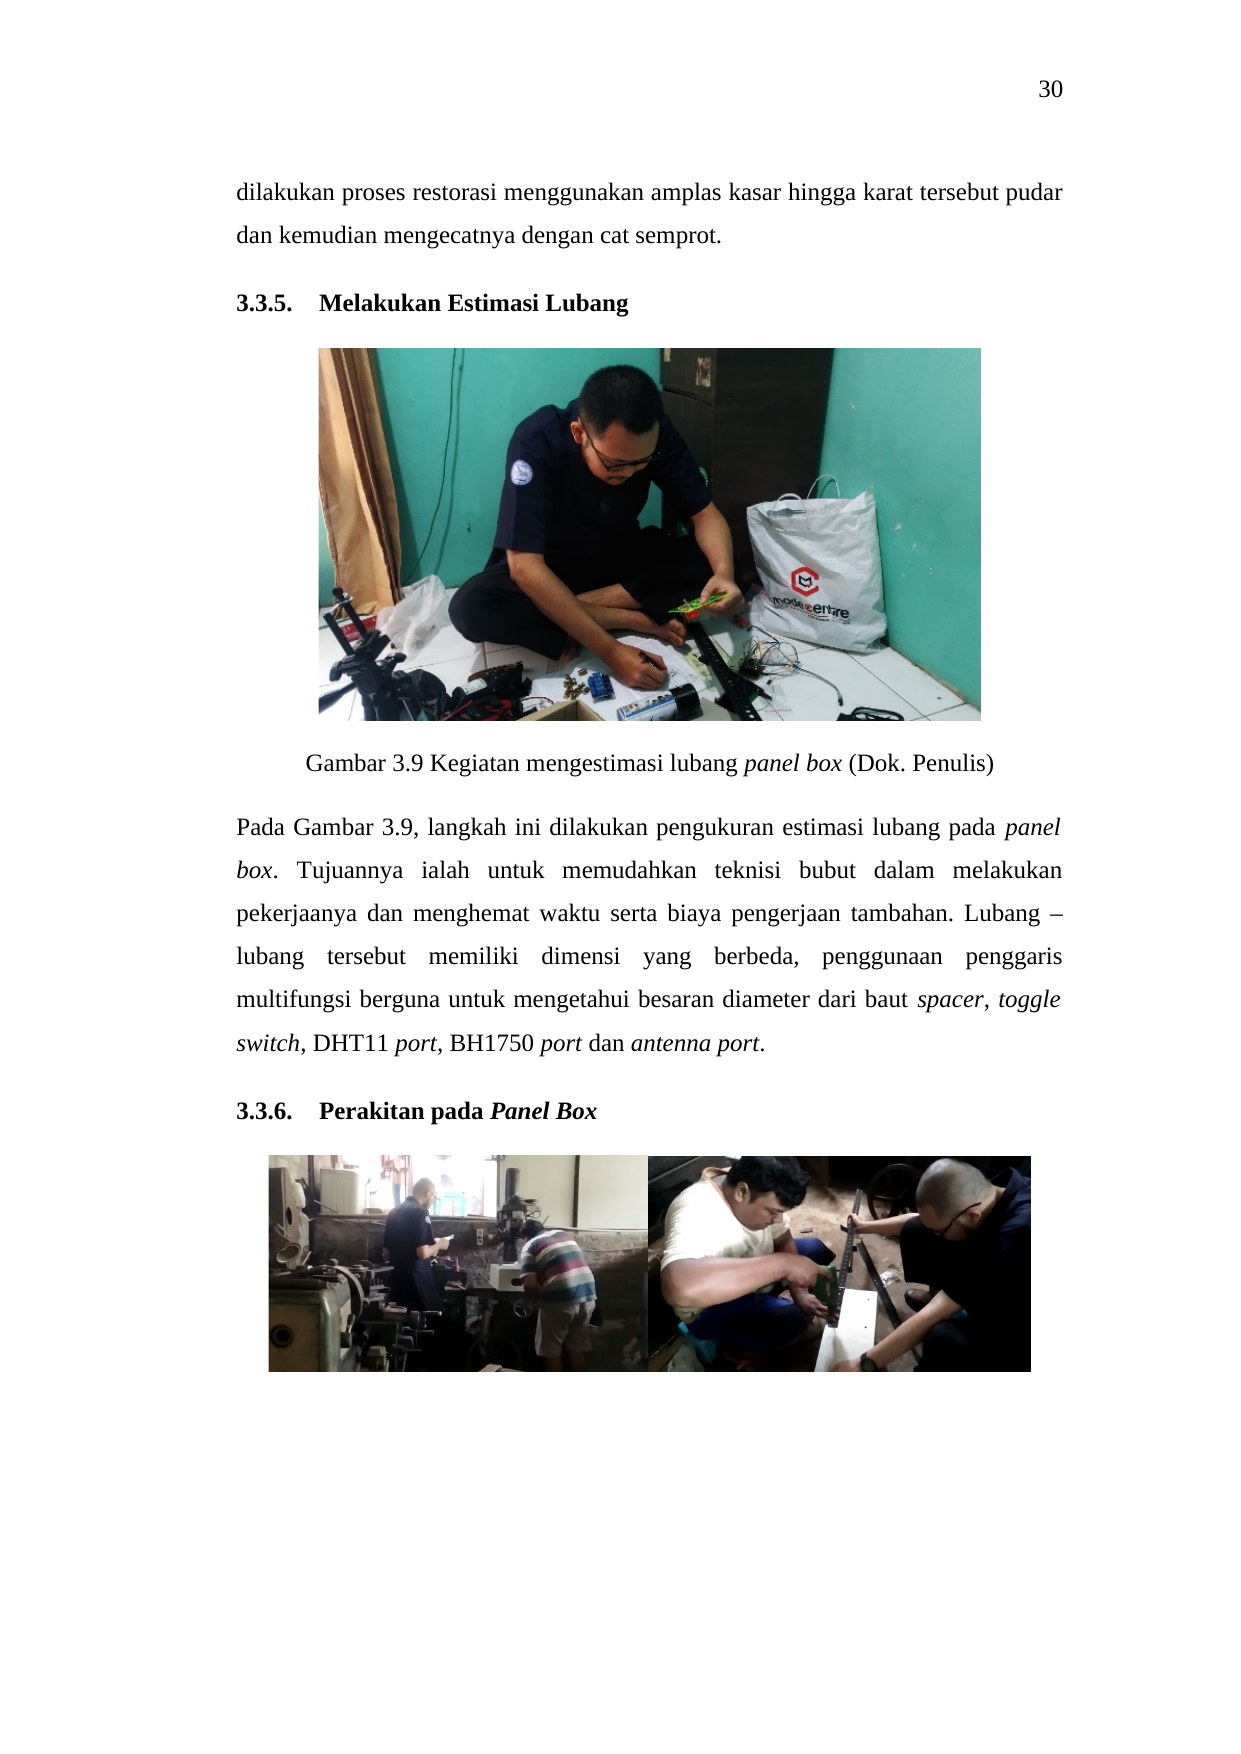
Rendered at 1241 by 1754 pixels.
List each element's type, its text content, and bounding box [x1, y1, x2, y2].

list Melakukan Estimasi Lubang [236, 288, 1063, 317]
text Pada Gambar 3.9, langkah ini dilakukan pengukuran estimasi lubang pada panel box. Tujuannya ialah untuk memudahkan teknisi bubut dalam melakukan pekerjaanya dan menghemat waktu serta biaya pengerjaan tambahan. Lubang – lubang tersebut memiliki dimensi yang berbeda, penggunaan penggaris multifungsi berguna untuk mengetahui besaran diameter dari baut spacer, toggle switch, DHT11 port, BH1750 port dan antenna port. [236, 812, 1063, 1056]
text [236, 177, 1063, 249]
picture [268, 1155, 1031, 1372]
picture [318, 348, 981, 721]
list Perakitan pada Panel Box [236, 1096, 1063, 1124]
text Gambar 3.9 Kegiatan mengestimasi lubang panel box (Dok. Penulis) [236, 748, 1063, 777]
